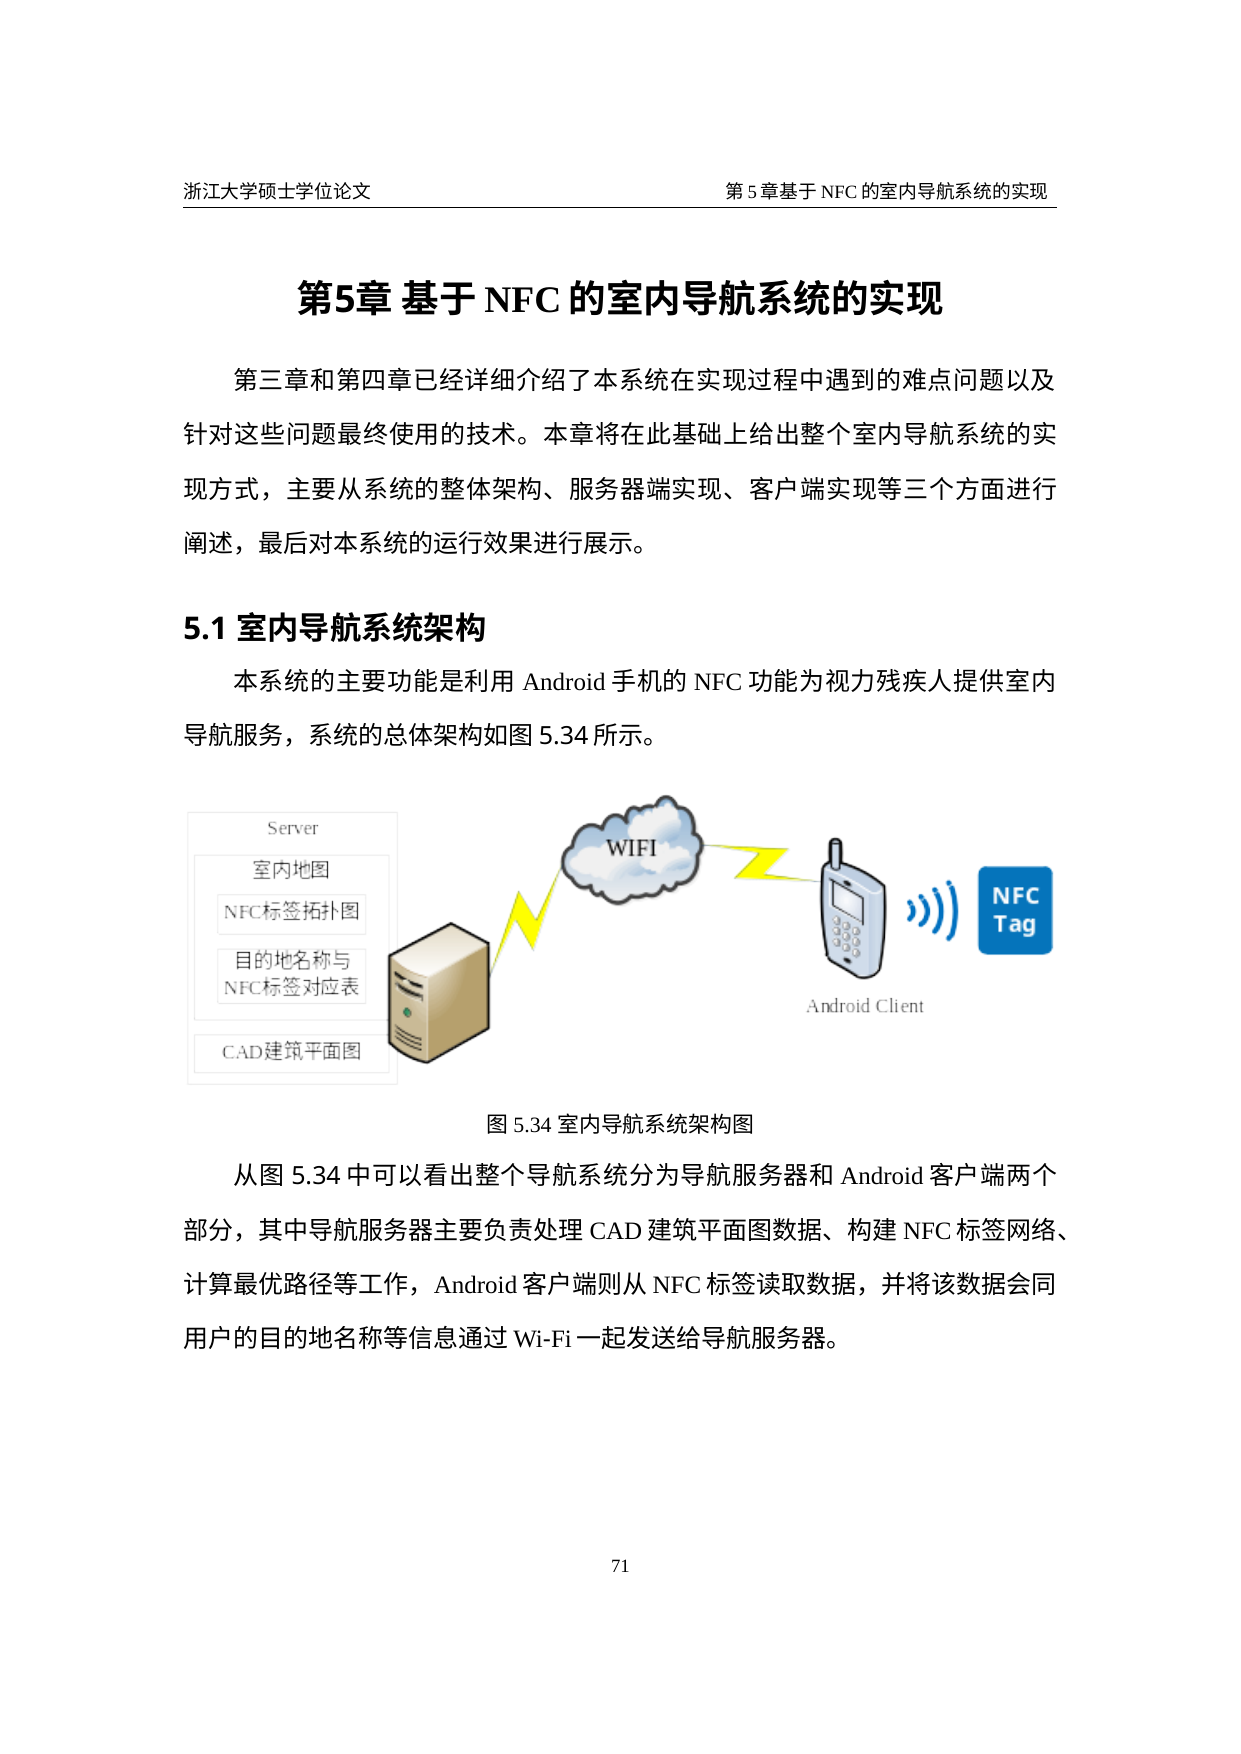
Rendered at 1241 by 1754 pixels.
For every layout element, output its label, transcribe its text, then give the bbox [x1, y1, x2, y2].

subtitle 基于NFC的室内导航系统的实现 [183, 268, 1057, 323]
subtitle 室内导航系统架构 [183, 603, 1057, 648]
text 第三章和第四章已经详细介绍了本系统在实现过程中遇到的难点问题以及针对这些问题最终使用的技术。本章将在此基础上给出整个室内导航系统的实现方式，主要从系统的整体架构、服务器端实现、客户端实现等三个方面进行阐述，最后对本系统的运行效果进行展示。 [183, 361, 1057, 560]
